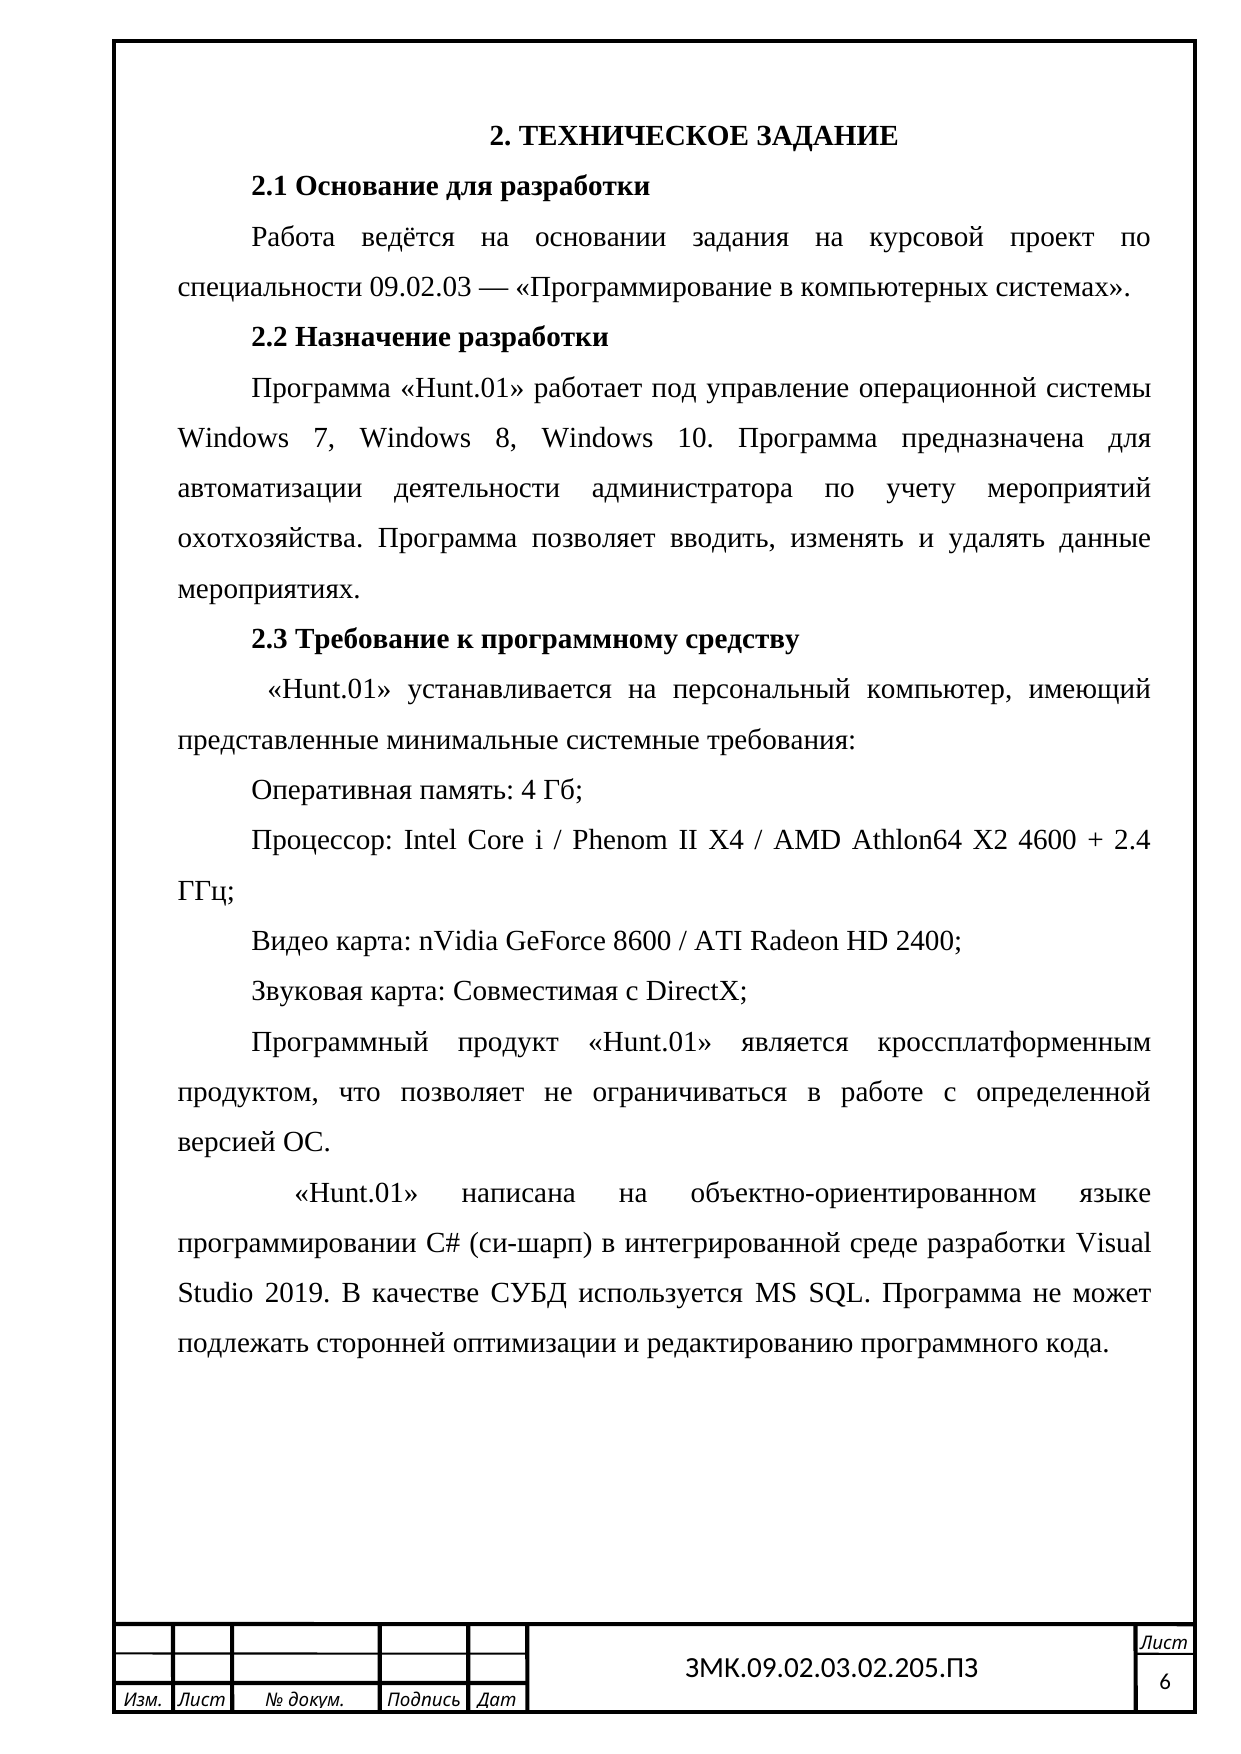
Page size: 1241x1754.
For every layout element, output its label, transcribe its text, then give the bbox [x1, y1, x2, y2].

text Звуковая карта: Совместимая с DirectX; [177, 973, 1152, 1007]
text «Hunt.01» написана на объектно-ориентированном языке программировании C# (си-шарп) в интегрированной среде разработки Visual Studio 2019. В качестве СУБД используется MS SQL. Программа не может подлежать сторонней оптимизации и редактированию программного кода. [177, 1175, 1152, 1359]
text Работа ведётся на основании задания на курсовой проект по специальности 09.02.03 — «Программирование в компьютерных системах». [177, 219, 1152, 303]
text 2. ТЕХНИЧЕСКОЕ ЗАДАНИЕ [177, 118, 1152, 152]
text 2.2 Назначение разработки [177, 319, 1152, 353]
text Процессор: Intel Core i / Phenom II X4 / AMD Athlon64 X2 4600 + 2.4 ГГц; [177, 822, 1152, 906]
text «Hunt.01» устанавливается на персональный компьютер, имеющий представленные минимальные системные требования: [177, 672, 1152, 755]
text 2.1 Основание для разработки [177, 168, 1152, 202]
text Оперативная память: 4 Гб; [177, 772, 1152, 806]
text Программный продукт «Hunt.01» является кроссплатформенным продуктом, что позволяет не ограничиваться в работе с определенной версией ОС. [177, 1024, 1152, 1158]
text Видео карта: nVidia GeForce 8600 / ATI Radeon HD 2400; [177, 923, 1152, 957]
text 2.3 Требование к программному средству [177, 621, 1152, 655]
text Программа «Hunt.01» работает под управление операционной системы Windows 7, Windows 8, Windows 10. Программа предназначена для автоматизации деятельности администратора по учету мероприятий охотхозяйства. Программа позволяет вводить, изменять и удалять данные мероприятиях. [177, 370, 1152, 604]
